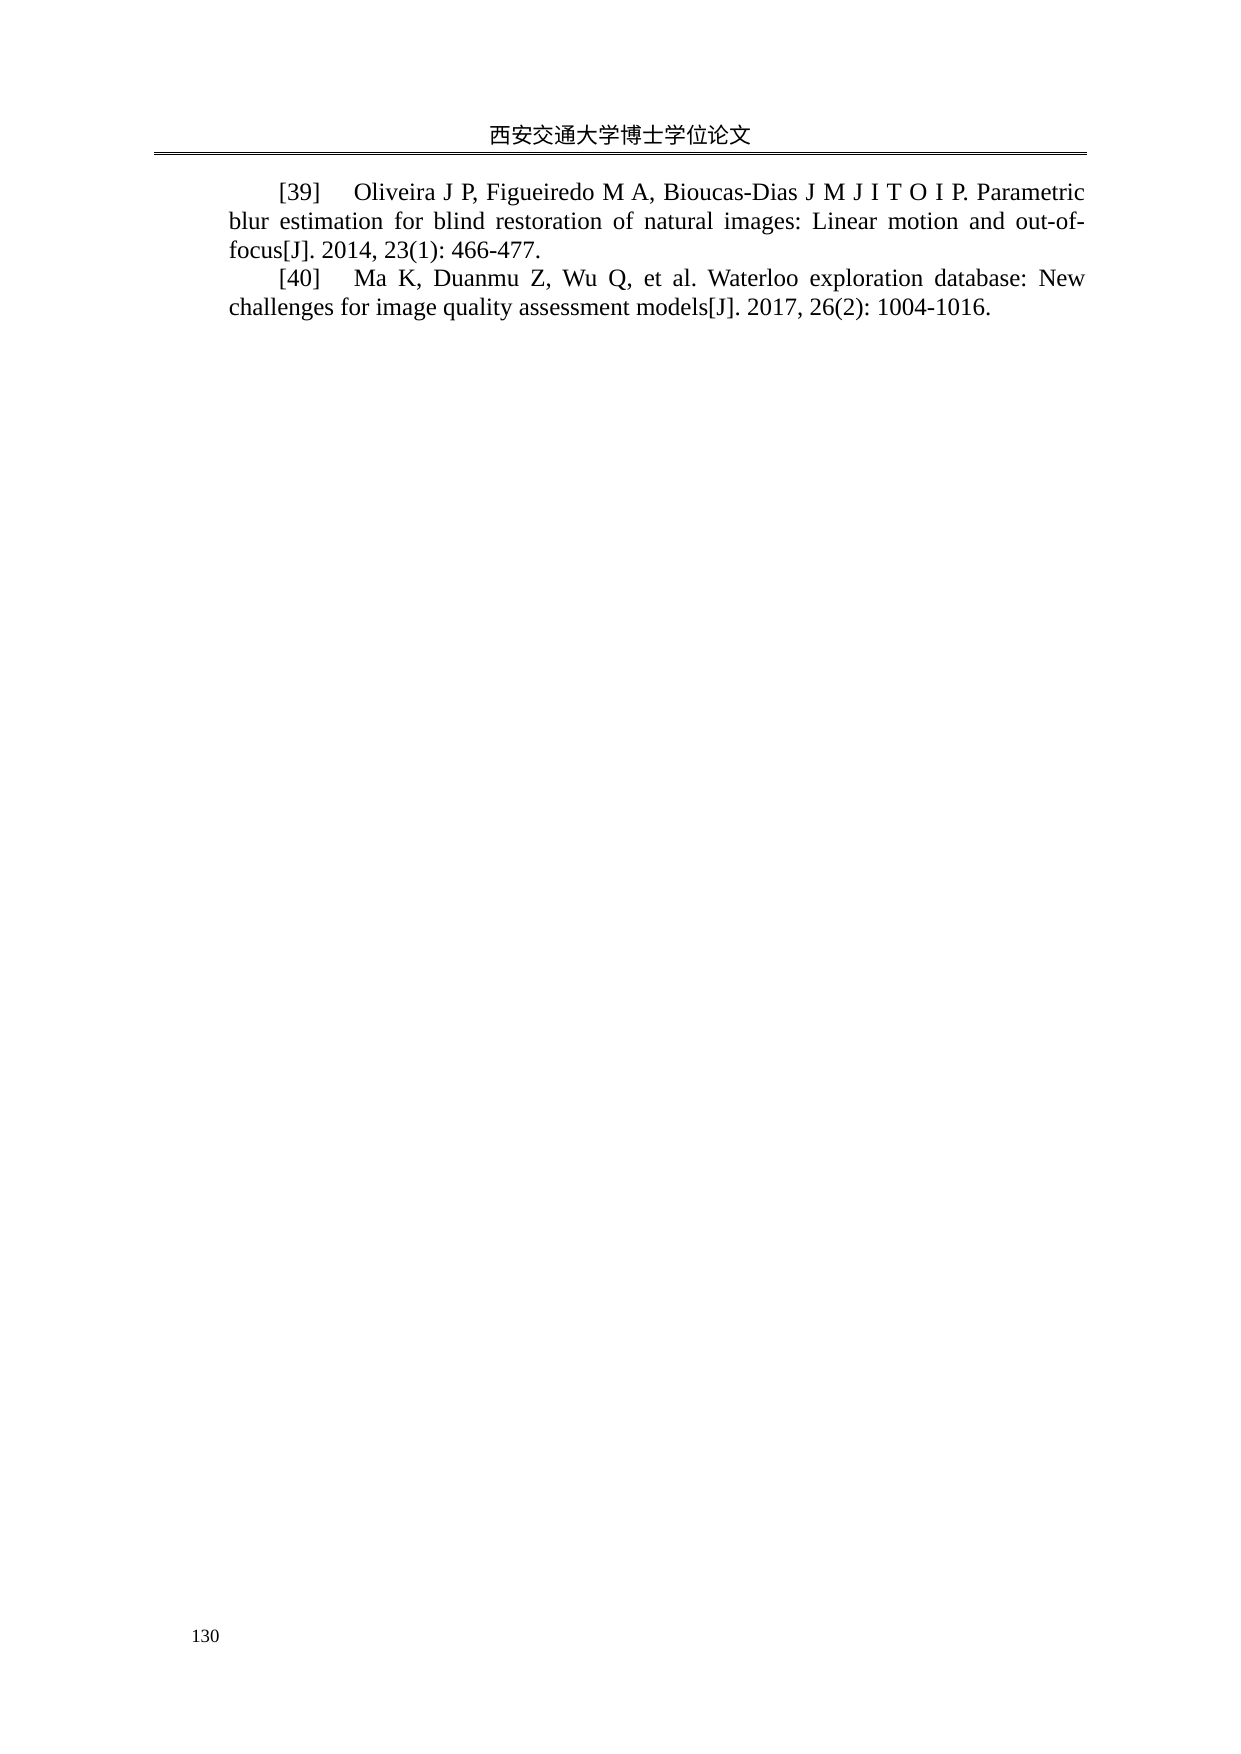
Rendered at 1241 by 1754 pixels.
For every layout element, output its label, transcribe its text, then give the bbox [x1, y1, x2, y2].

text [39] Oliveira J P, Figueiredo M A, Bioucas-Dias J M J I T O I P. Parametric blur estimation for blind restoration of natural images: Linear motion and out-of-focus[J]. 2014, 23(1): 466-477. [228, 177, 1087, 263]
text [40] Ma K, Duanmu Z, Wu Q, et al. Waterloo exploration database: New challenges for image quality assessment models[J]. 2017, 26(2): 1004-1016. [228, 263, 1087, 321]
